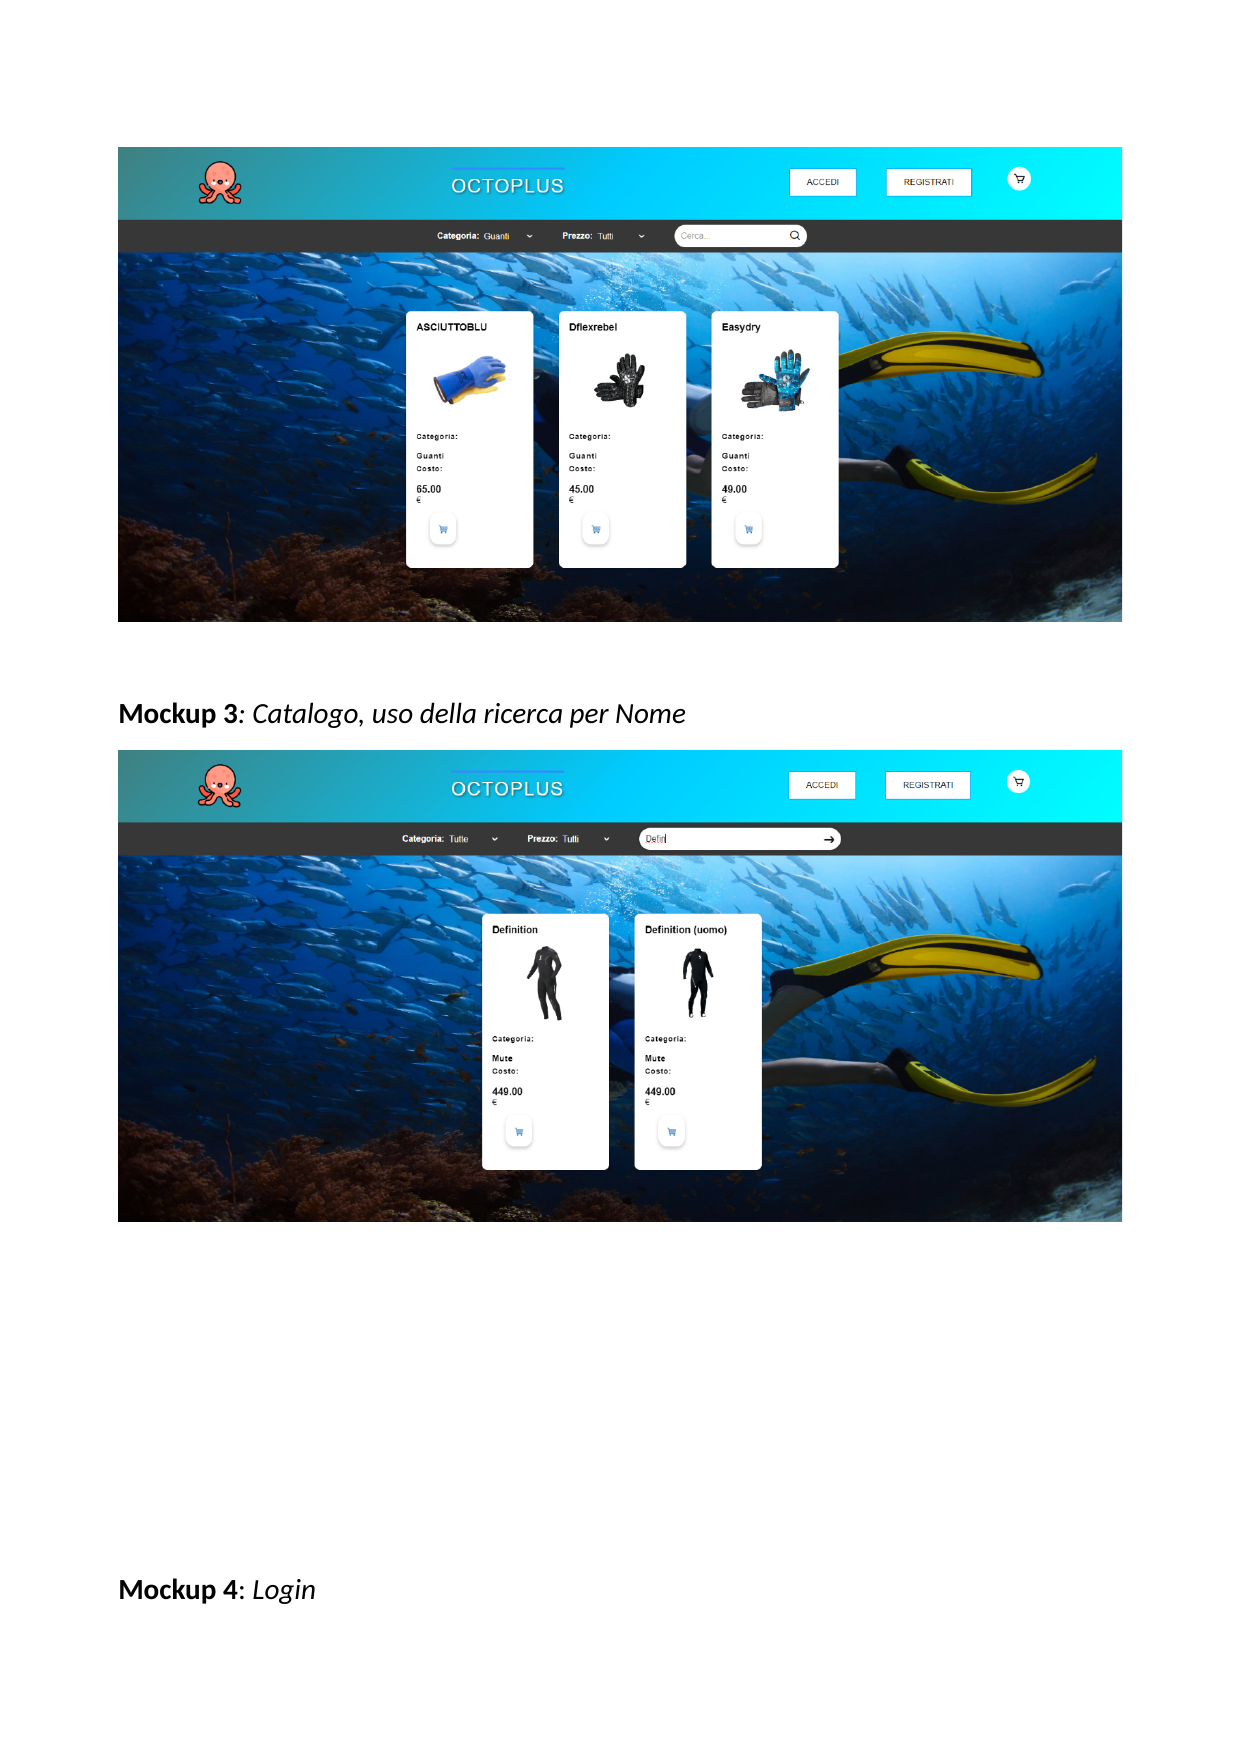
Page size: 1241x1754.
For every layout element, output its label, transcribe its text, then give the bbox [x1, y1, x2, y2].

picture [118, 147, 1123, 622]
picture [496, 785, 505, 795]
picture [537, 783, 546, 795]
text Mockup 4: Login [118, 1571, 1122, 1607]
picture [540, 180, 548, 192]
picture [526, 180, 533, 192]
text Mockup 3: Catalogo, uso della ricerca per Nome [118, 695, 1122, 731]
picture [481, 178, 493, 192]
picture [526, 783, 533, 795]
picture [483, 782, 492, 795]
picture [118, 750, 1123, 1222]
picture [512, 179, 516, 192]
